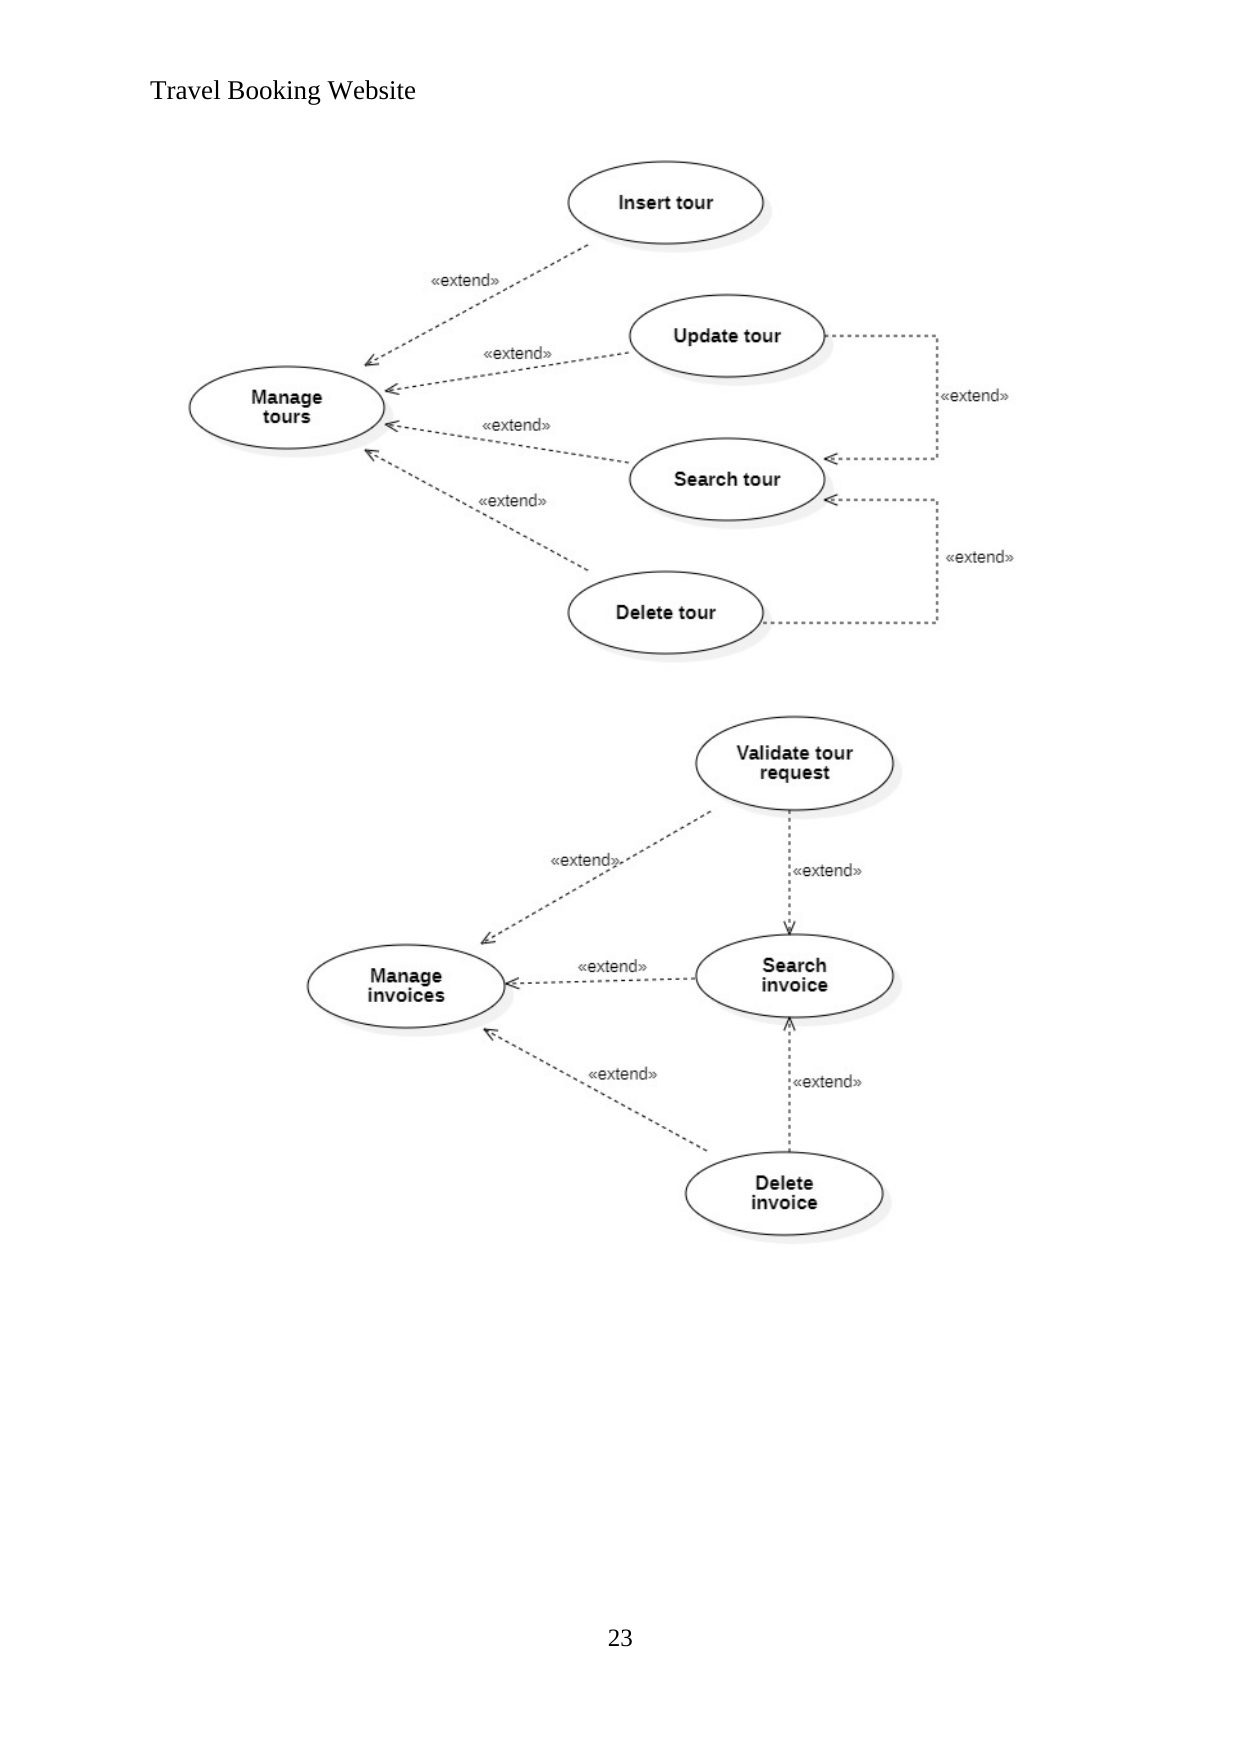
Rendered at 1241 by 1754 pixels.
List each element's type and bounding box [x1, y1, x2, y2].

picture [177, 150, 1063, 1287]
